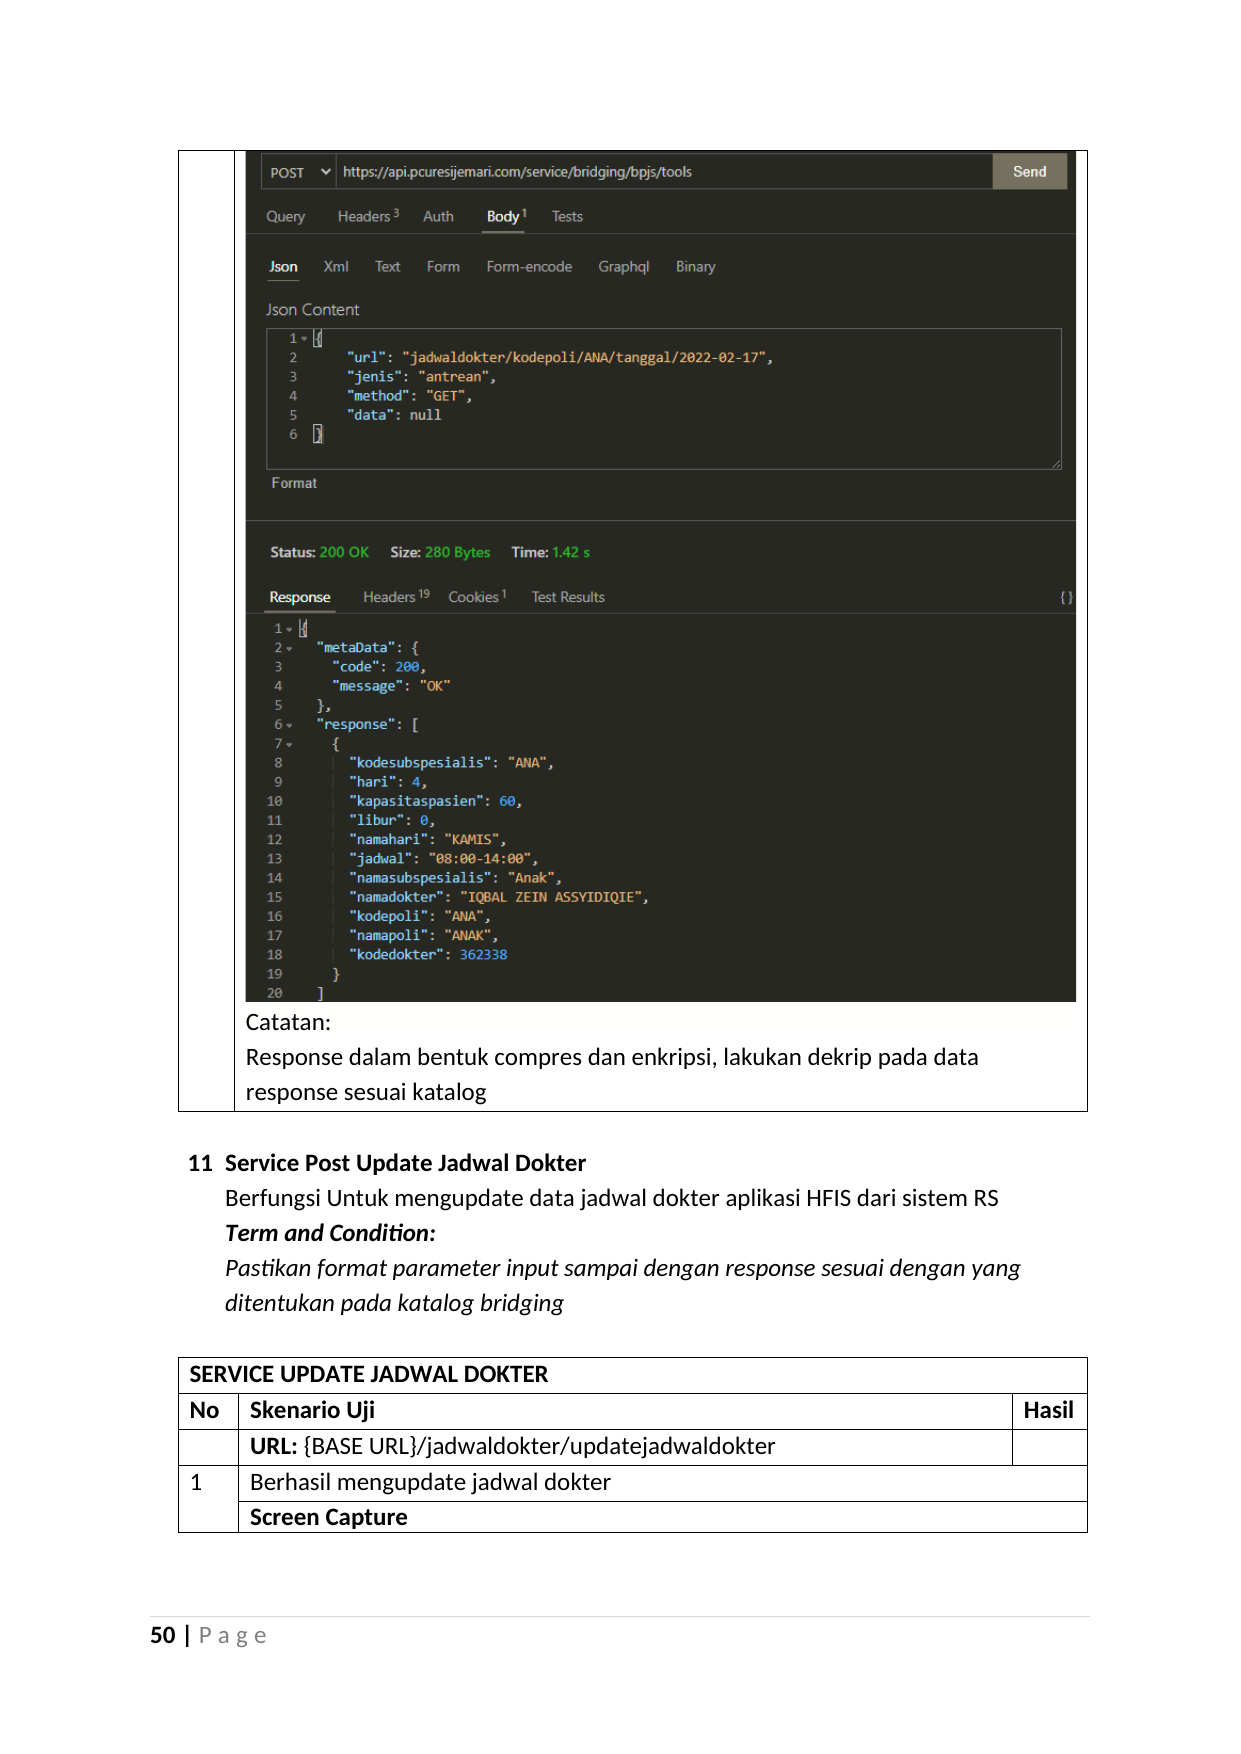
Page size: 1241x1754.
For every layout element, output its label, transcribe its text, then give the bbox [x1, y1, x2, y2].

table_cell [235, 151, 1087, 1111]
table_cell Berhasil mengupdate jadwal dokter [239, 1466, 1087, 1501]
table_cell Hasil [1013, 1394, 1087, 1429]
text Term and Condition: [225, 1217, 1090, 1248]
table_cell [1013, 1430, 1087, 1465]
text Berfungsi Untuk mengupdate data jadwal dokter aplikasi HFIS dari sistem RS [225, 1182, 1090, 1213]
table_cell 1 [179, 1466, 238, 1532]
table_cell URL: {BASE URL}/jadwaldokter/updatejadwaldokter [239, 1430, 1012, 1465]
table_cell No [179, 1394, 238, 1429]
table_cell [179, 1430, 238, 1465]
picture [245, 151, 1077, 1002]
table_header SERVICE UPDATE JADWAL DOKTER [179, 1358, 1087, 1393]
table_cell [239, 1502, 1087, 1532]
text Pastikan format parameter input sampai dengan response sesuai dengan yang ditentukan pada katalog bridging [225, 1252, 1090, 1318]
list Service Post Update Jadwal Dokter [187, 1147, 1090, 1178]
table_cell Skenario Uji [239, 1394, 1012, 1429]
